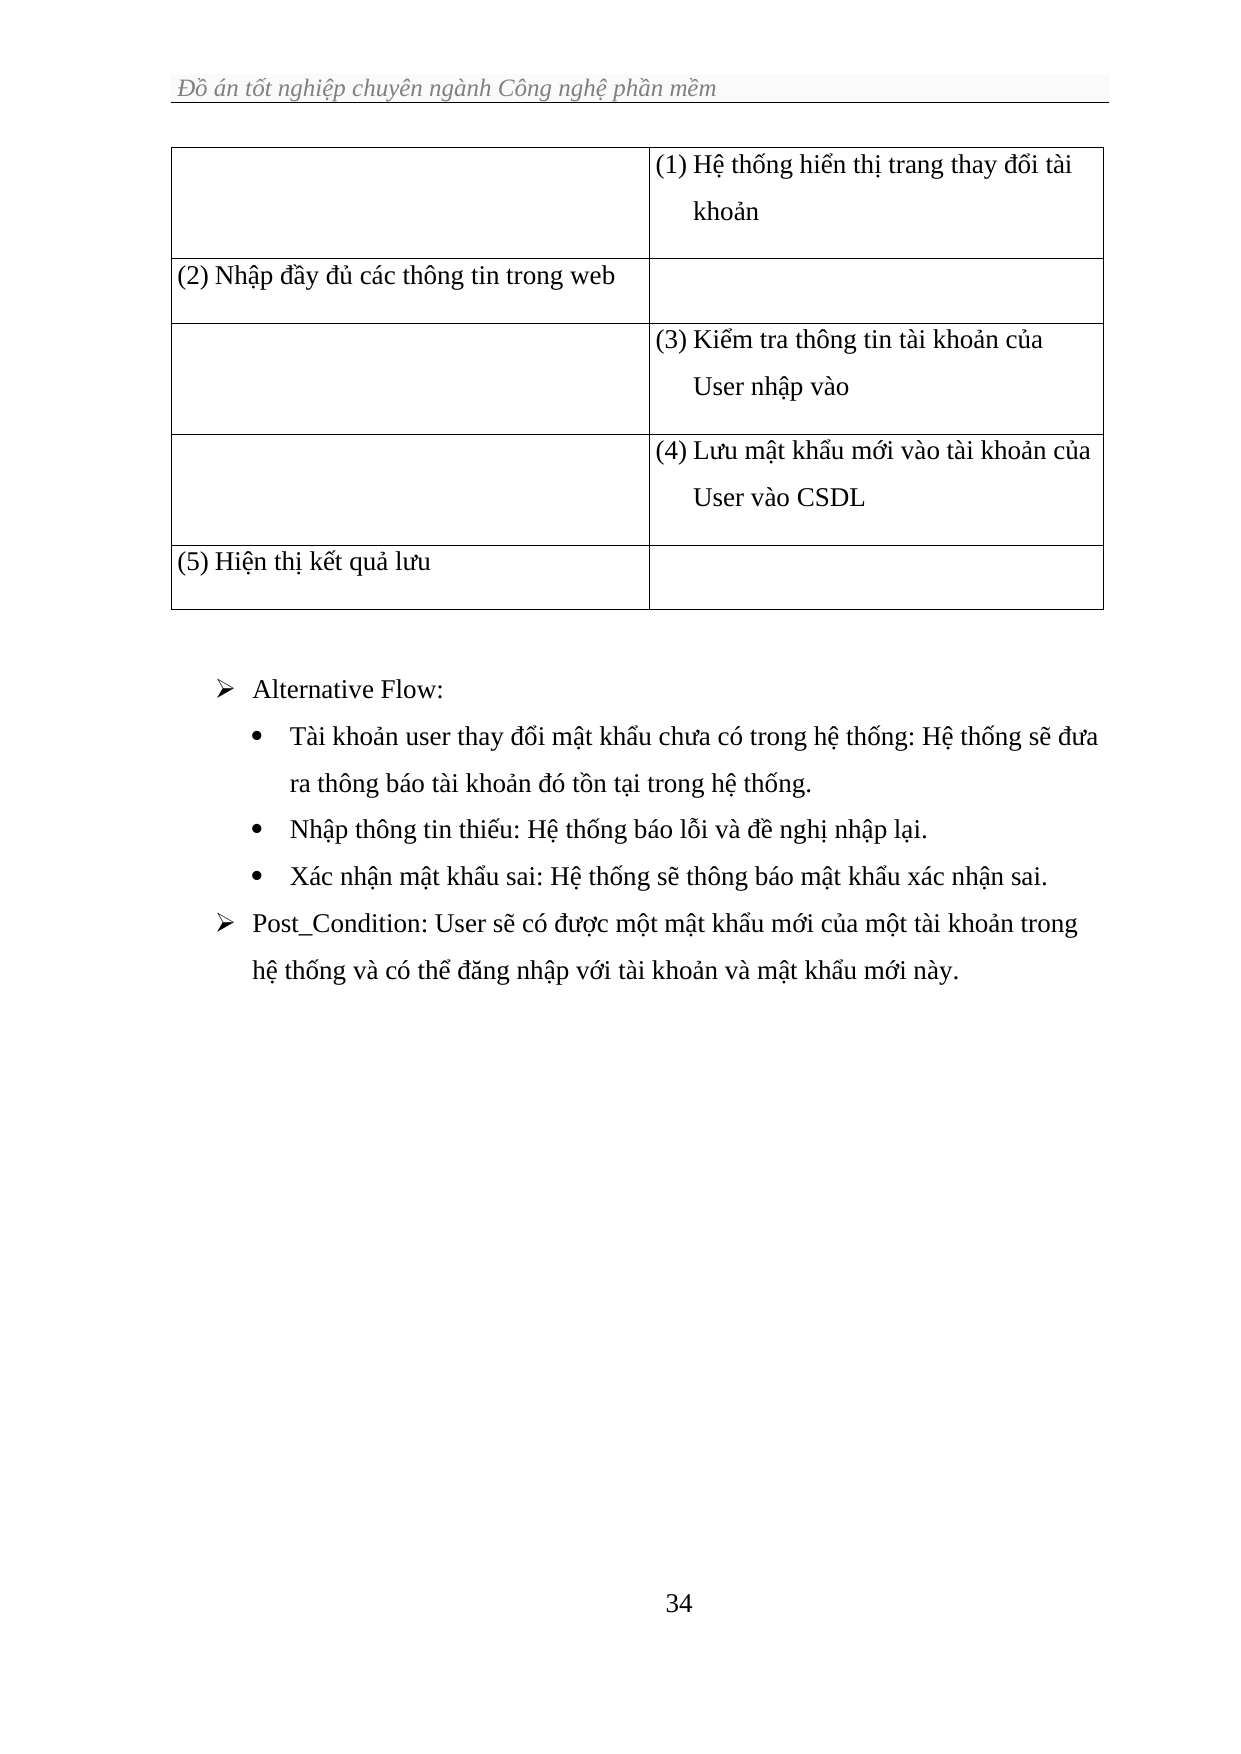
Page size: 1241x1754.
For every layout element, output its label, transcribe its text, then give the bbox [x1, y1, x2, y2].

list Alternative Flow: [214, 673, 1122, 704]
table_cell Lưu mật khẩu mới vào tài khoản của User vào CSDL [650, 435, 1103, 544]
list Xác nhận mật khẩu sai: Hệ thống sẽ thông báo mật khẩu xác nhận sai. [252, 860, 1122, 892]
table_cell Nhập đầy đủ các thông tin trong web [172, 259, 649, 322]
table_cell [650, 546, 1103, 609]
table_cell [172, 148, 649, 258]
table_cell [172, 435, 649, 544]
table_cell Hiện thị kết quả lưu [172, 546, 649, 609]
table_cell [172, 324, 649, 433]
table_cell Hệ thống hiển thị trang thay đổi tài khoản [650, 148, 1103, 258]
list Post_Condition: User sẽ có được một mật khẩu mới của một tài khoản trong hệ thống và có thể đăng nhập với tài khoản và mật khẩu mới này. [214, 907, 1105, 985]
table_cell [650, 259, 1103, 322]
list Tài khoản user thay đổi mật khẩu chưa có trong hệ thống: Hệ thống sẽ đưa ra thông báo tài khoản đó tồn tại trong hệ thống. [252, 720, 1122, 798]
table_cell Kiểm tra thông tin tài khoản của User nhập vào [650, 324, 1103, 433]
list Nhập thông tin thiếu: Hệ thống báo lỗi và đề nghị nhập lại. [252, 813, 1122, 845]
